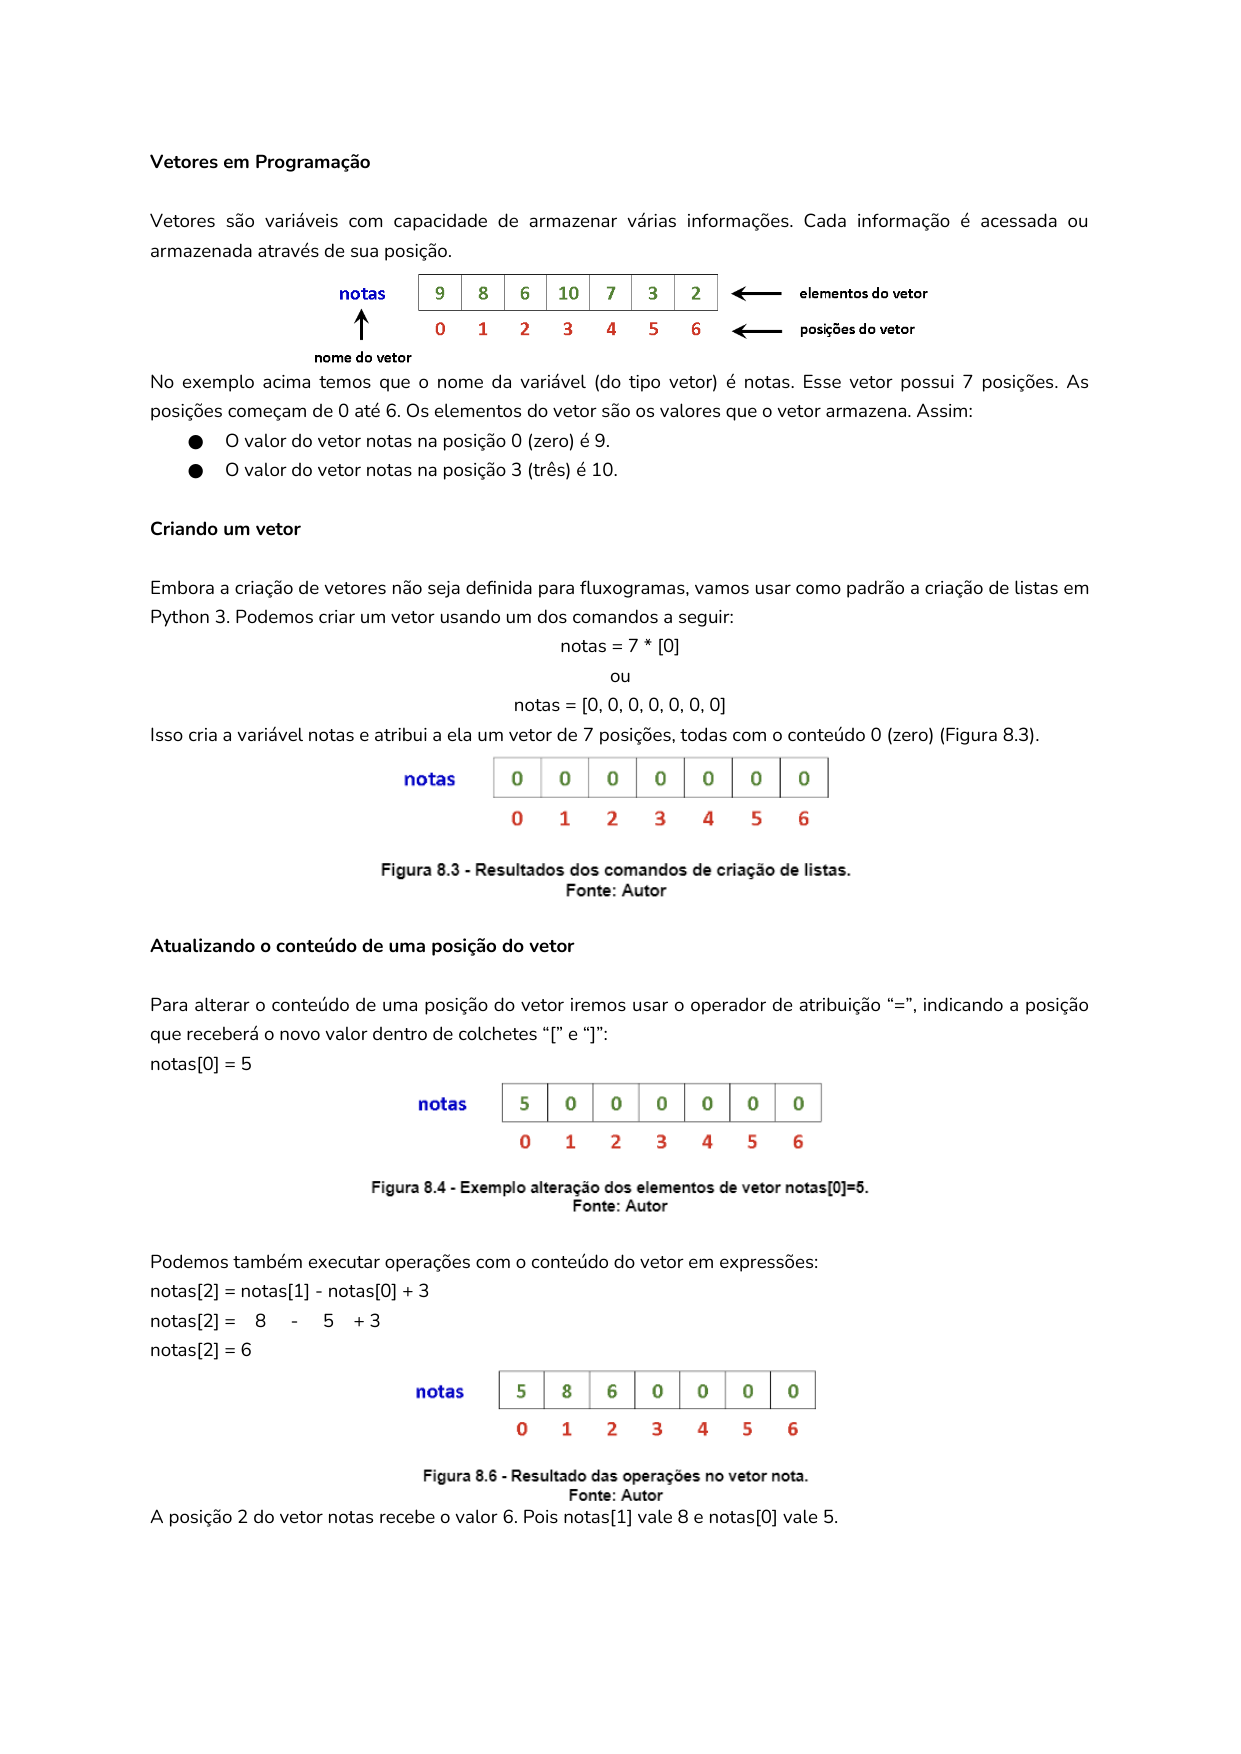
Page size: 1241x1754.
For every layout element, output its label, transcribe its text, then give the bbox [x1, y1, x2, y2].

text notas[0] = 5 [150, 1051, 1090, 1077]
list O valor do vetor notas na posição 3 (três) é 10. [187, 458, 1090, 483]
text No exemplo acima temos que o nome da variável (do tipo vetor) é notas. Esse vetor possui 7 posições. As posições começam de 0 até 6. Os elementos do vetor são os valores que o vetor armazena. Assim: [150, 369, 1090, 424]
text A posição 2 do vetor notas recebe o valor 6. Pois notas[1] vale 8 e notas[0] vale 5. [150, 1505, 1090, 1531]
picture [377, 751, 863, 901]
picture [311, 267, 929, 366]
list O valor do vetor notas na posição 0 (zero) é 9. [187, 428, 1090, 454]
text notas = [0, 0, 0, 0, 0, 0, 0] [150, 693, 1090, 718]
subtitle Vetores em Programação [150, 150, 1090, 176]
text notas = 7 * [0] [150, 634, 1090, 659]
text Embora a criação de vetores não seja definida para fluxogramas, vamos usar como padrão a criação de listas em Python 3. Podemos criar um vetor usando um dos comandos a seguir: [150, 575, 1090, 630]
subtitle Criando um vetor [150, 516, 1090, 542]
text notas[2] = 8 - 5 + 3 [150, 1308, 1090, 1334]
text ou [150, 663, 1090, 689]
subtitle Atualizando o conteúdo de uma posição do vetor [150, 934, 1090, 959]
text notas[2] = 6 [150, 1337, 1090, 1363]
picture [408, 1366, 833, 1502]
text Isso cria a variável notas e atribui a ela um vetor de 7 posições, todas com o conteúdo 0 (zero) (Figura 8.3). [150, 722, 1090, 748]
text Vetores são variáveis com capacidade de armazenar várias informações. Cada informação é acessada ou armazenada através de sua posição. [150, 209, 1090, 264]
picture [365, 1080, 876, 1217]
text Para alterar o conteúdo de uma posição do vetor iremos usar o operador de atribuição “=”, indicando a posição que receberá o novo valor dentro de colchetes “[” e “]”: [150, 992, 1090, 1047]
text notas[2] = notas[1] - notas[0] + 3 [150, 1279, 1090, 1304]
text Podemos também executar operações com o conteúdo do vetor em expressões: [150, 1249, 1090, 1275]
